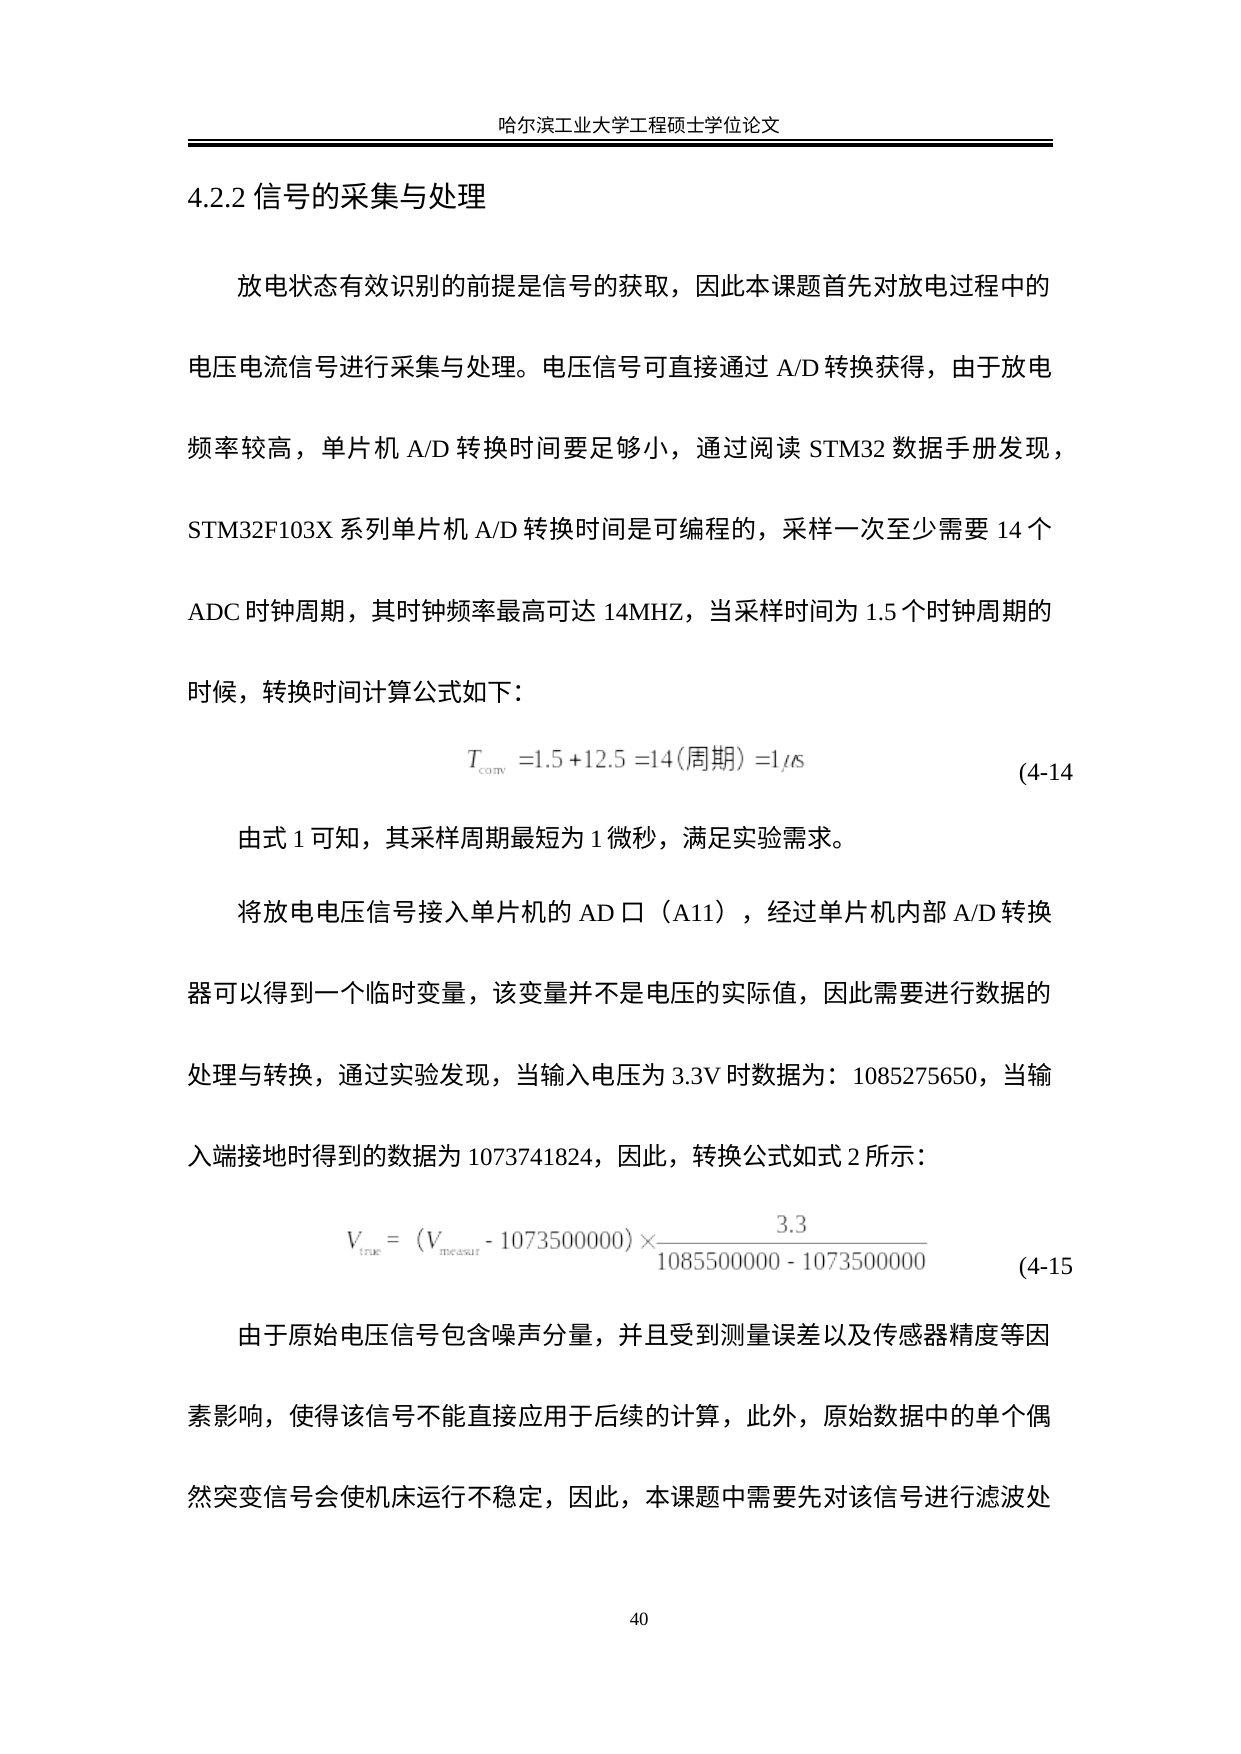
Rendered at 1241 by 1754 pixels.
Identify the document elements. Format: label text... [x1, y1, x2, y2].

subtitle 信号的采集与处理 [187, 162, 1053, 227]
text 由式1可知，其采样周期最短为1微秒，满足实验需求。 [187, 804, 1053, 869]
text 放电状态有效识别的前提是信号的获取，因此本课题首先对放电过程中的电压电流信号进行采集与处理。电压信号可直接通过A/D转换获得，由于放电频率较高，单片机A/D转换时间要足够小，通过阅读STM32数据手册发现，STM32F103X系列单片机A/D转换时间是可编程的，采样一次至少需要14个ADC时钟周期，其时钟频率最高可达14MHZ，当采样时间为1.5个时钟周期的时候，转换时间计算公式如下： [187, 252, 1053, 723]
text 将放电电压信号接入单片机的AD口（A11），经过单片机内部A/D转换器可以得到一个临时变量，该变量并不是电压的实际值，因此需要进行数据的处理与转换，通过实验发现，当输入电压为3.3V时数据为：1085275650，当输入端接地时得到的数据为1073741824，因此，转换公式如式2所示： [187, 878, 1053, 1187]
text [187, 1301, 1053, 1528]
